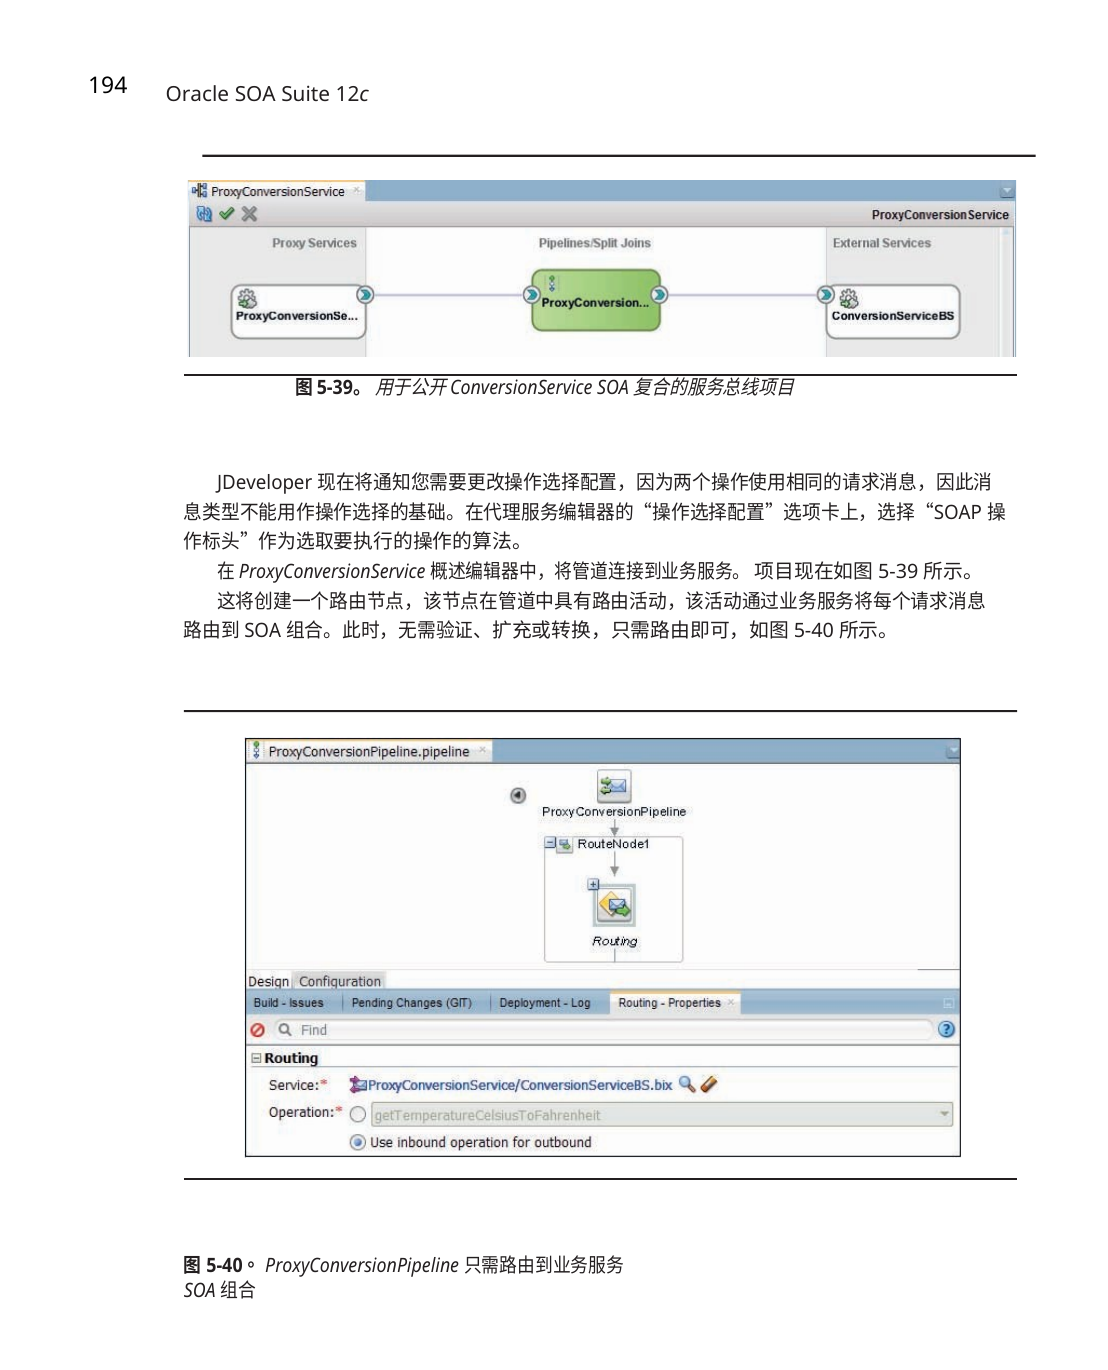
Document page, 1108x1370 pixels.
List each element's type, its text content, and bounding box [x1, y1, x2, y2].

text 这将创建一个路由节点，该节点在管道中具有路由活动，该活动通过业务服务将每个请求消息路由到 SOA 组合。此时，无需验证、扩充或转换，只需路由即可，如图 5-40 所示。 [184, 585, 993, 643]
picture [244, 737, 962, 1158]
picture [187, 180, 1017, 357]
text 图 5-40。 ProxyConversionPipeline 只需路由到业务服务 [184, 1254, 1107, 1277]
text SOA 组合 [184, 1277, 1107, 1304]
text 图 5-39。 用于公开 ConversionService SOA 复合的服务总线项目 [124, 369, 964, 399]
text 在 ProxyConversionService 概述编辑器中，将管道连接到业务服务。 项目现在如图 5-39 所示。 [184, 556, 1006, 584]
text JDeveloper 现在将通知您需要更改操作选择配置，因为两个操作使用相同的请求消息，因此消息类型不能用作操作选择的基础。在代理服务编辑器的“操作选择配置”选项卡上，选择“SOAP 操作标头”作为选取要执行的操作的算法。 [184, 467, 1009, 555]
